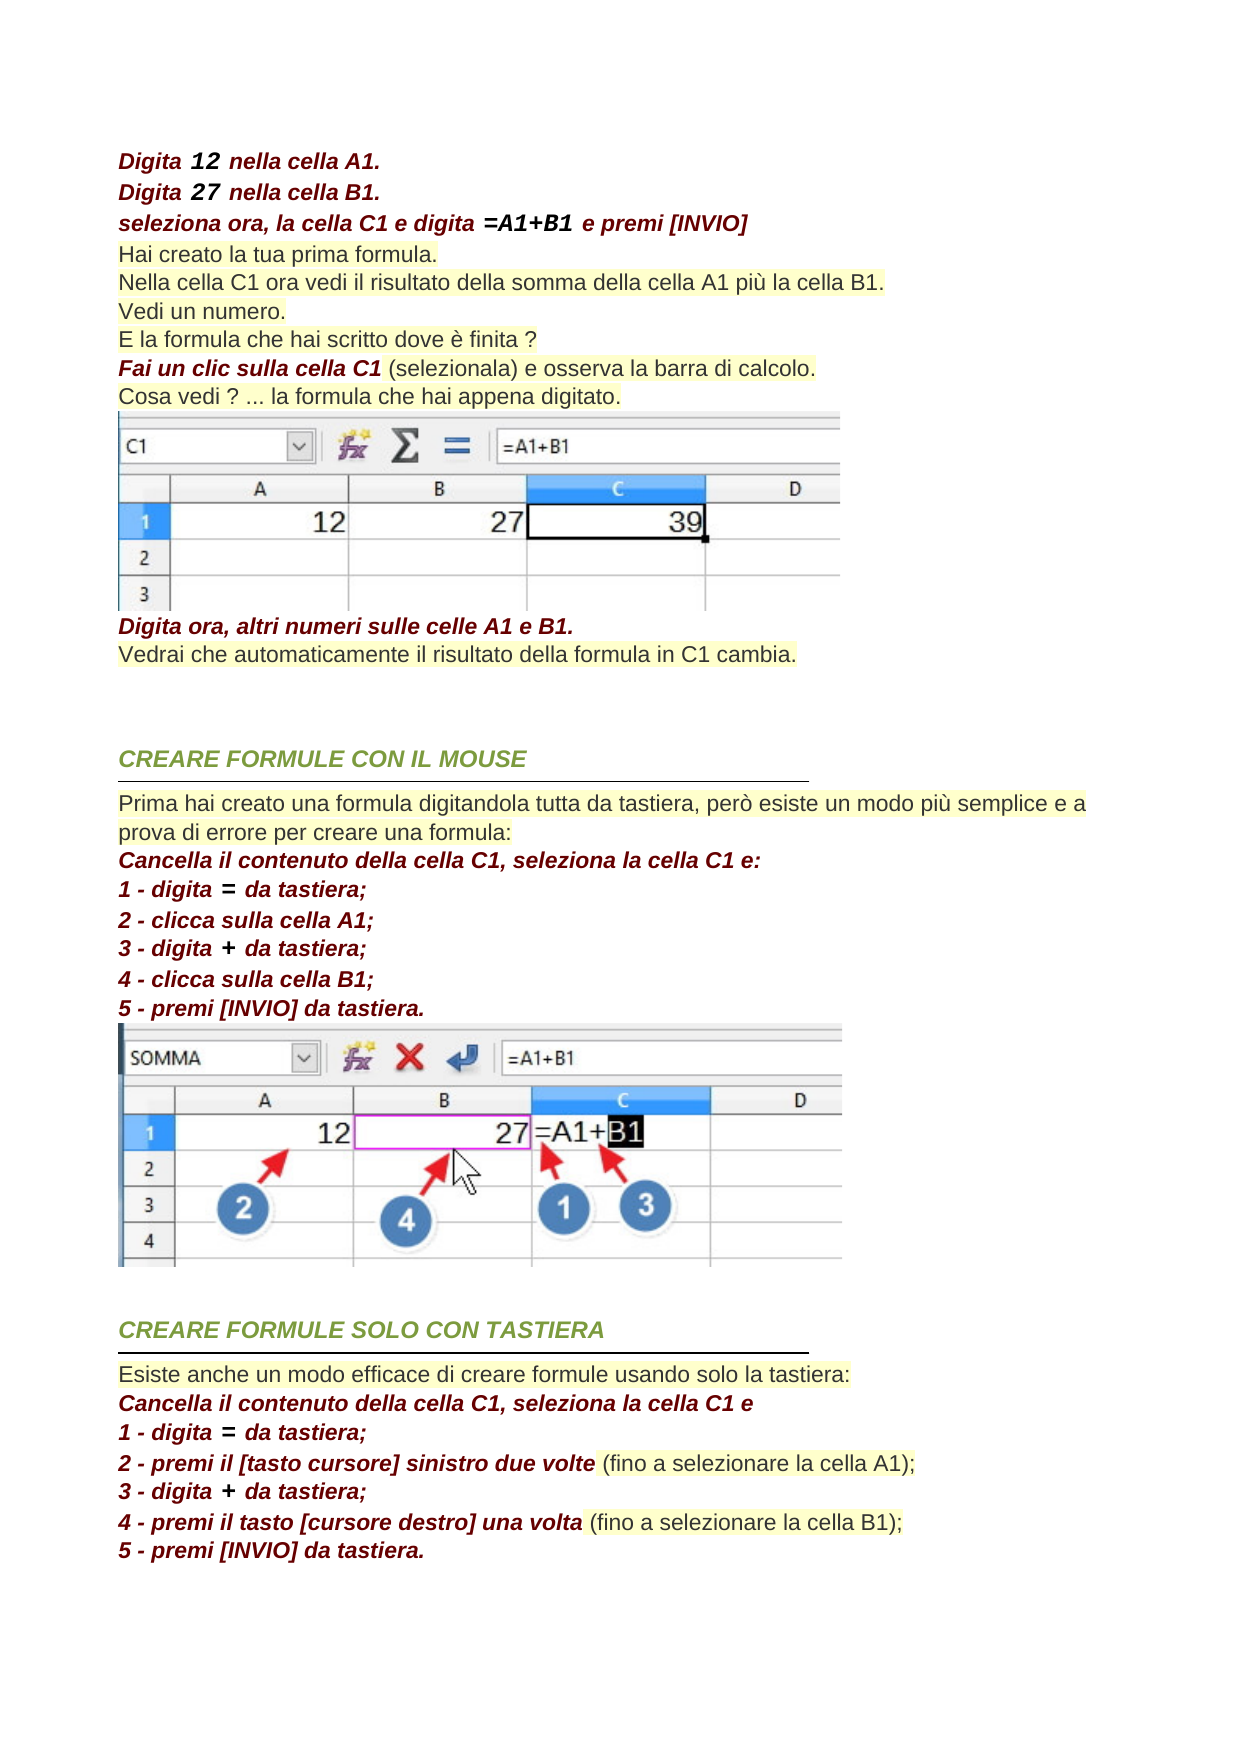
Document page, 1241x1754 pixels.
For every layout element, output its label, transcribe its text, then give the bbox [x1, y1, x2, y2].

text Digita 12 nella cella A1. Digita 27 nella cella B1. seleziona ora, la cella C1 e digita =A1+B1 e premi [INVIO] Hai creato la tua prima formula. Nella cella C1 ora vedi il risultato della somma della cella A1 più la cella B1. Vedi un numero. E la formula che hai scritto dove è finita ? Fai un clic sulla cella C1 (selezionala) e osserva la barra di calcolo. Cosa vedi ? ... la formula che hai appena digitato. Digita ora, altri numeri sulle celle A1 e B1. Vedrai che automaticamente il risultato della formula in C1 cambia. [118, 148, 1122, 726]
text Esiste anche un modo efficace di creare formule usando solo la tastiera: Cancella il contenuto della cella C1, seleziona la cella C1 e 1 - digita = da tastiera; 2 - premi il [tasto cursore] sinistro due volte (fino a selezionare la cella A1); 3 - digita + da tastiera; 4 - premi il tasto [cursore destro] una volta (fino a selezionare la cella B1); 5 - premi [INVIO] da tastiera. [118, 1361, 1122, 1622]
picture [118, 1023, 843, 1267]
subtitle CREARE FORMULE CON IL MOUSE [118, 745, 809, 781]
subtitle CREARE FORMULE SOLO CON TASTIERA [118, 1316, 809, 1352]
picture [118, 411, 840, 611]
